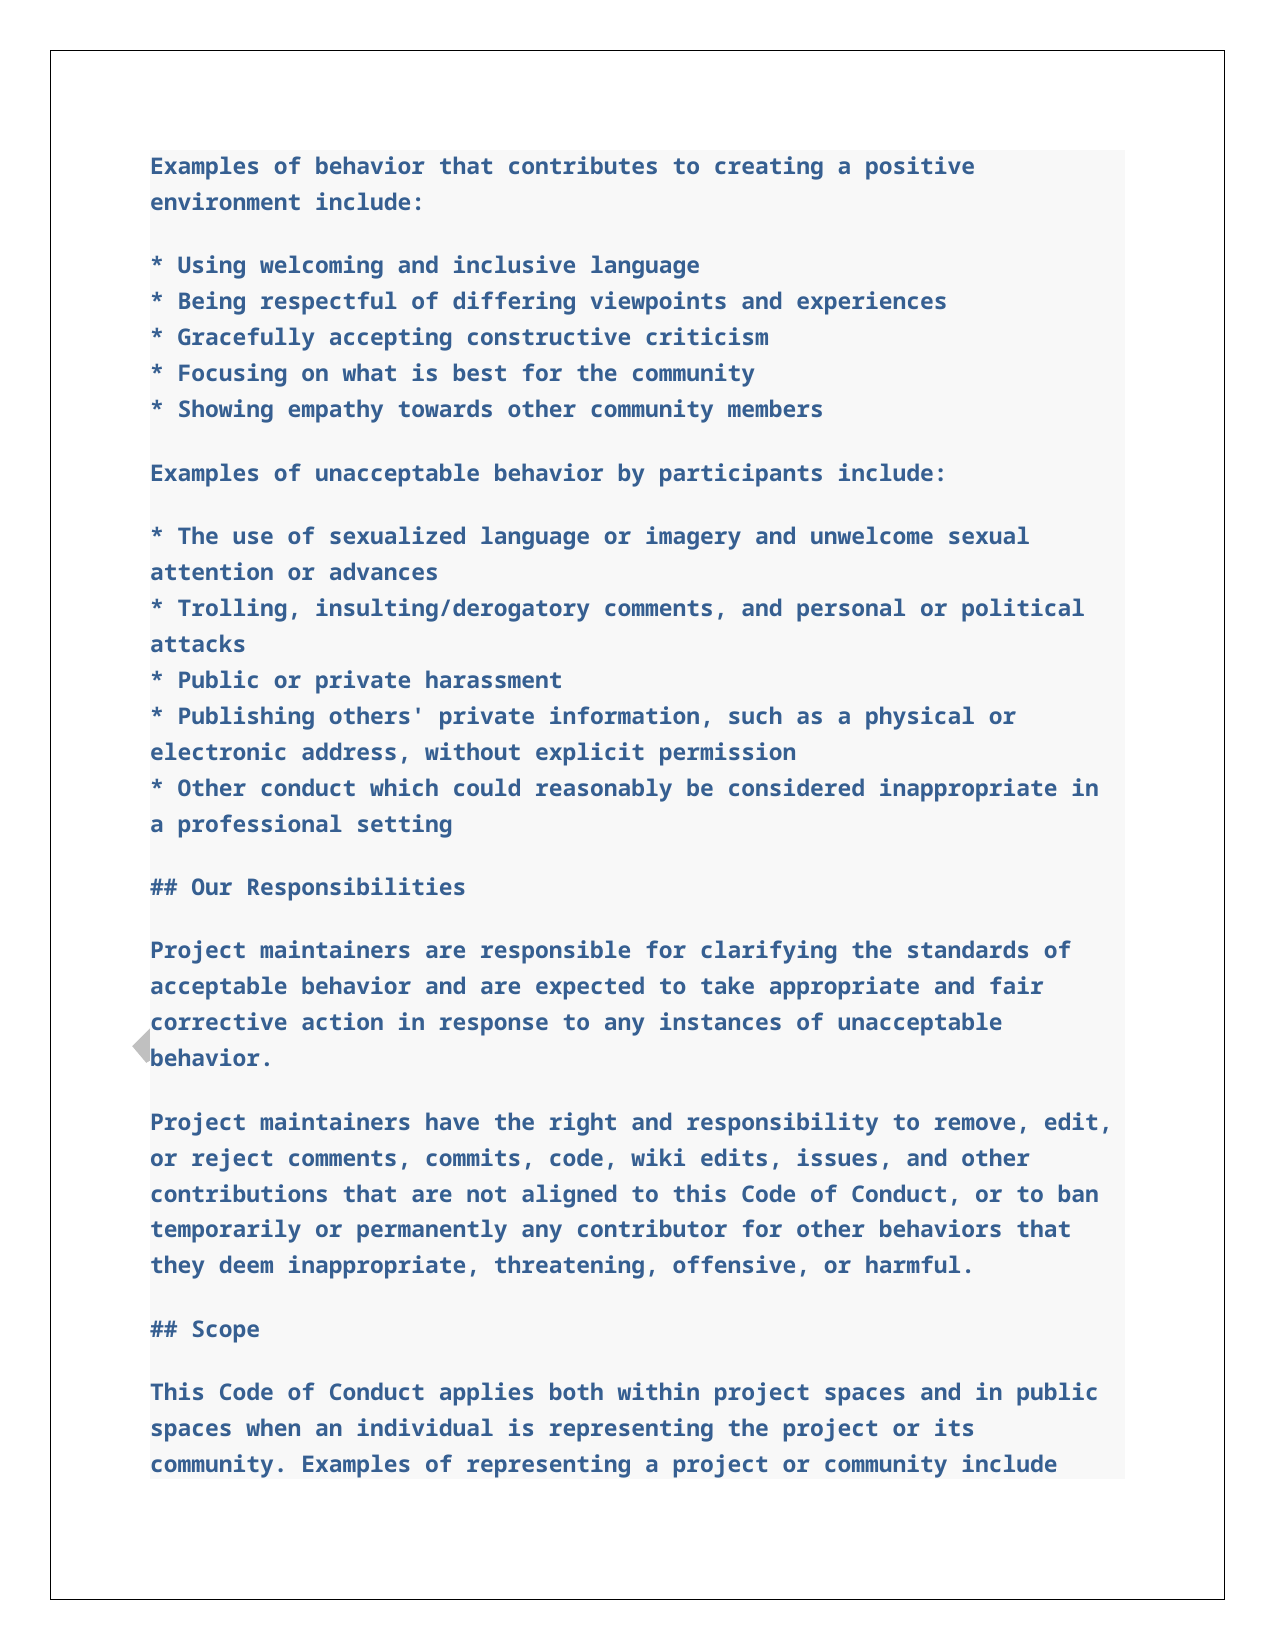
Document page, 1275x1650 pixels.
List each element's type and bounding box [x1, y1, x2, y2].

text [150, 150, 1125, 1479]
